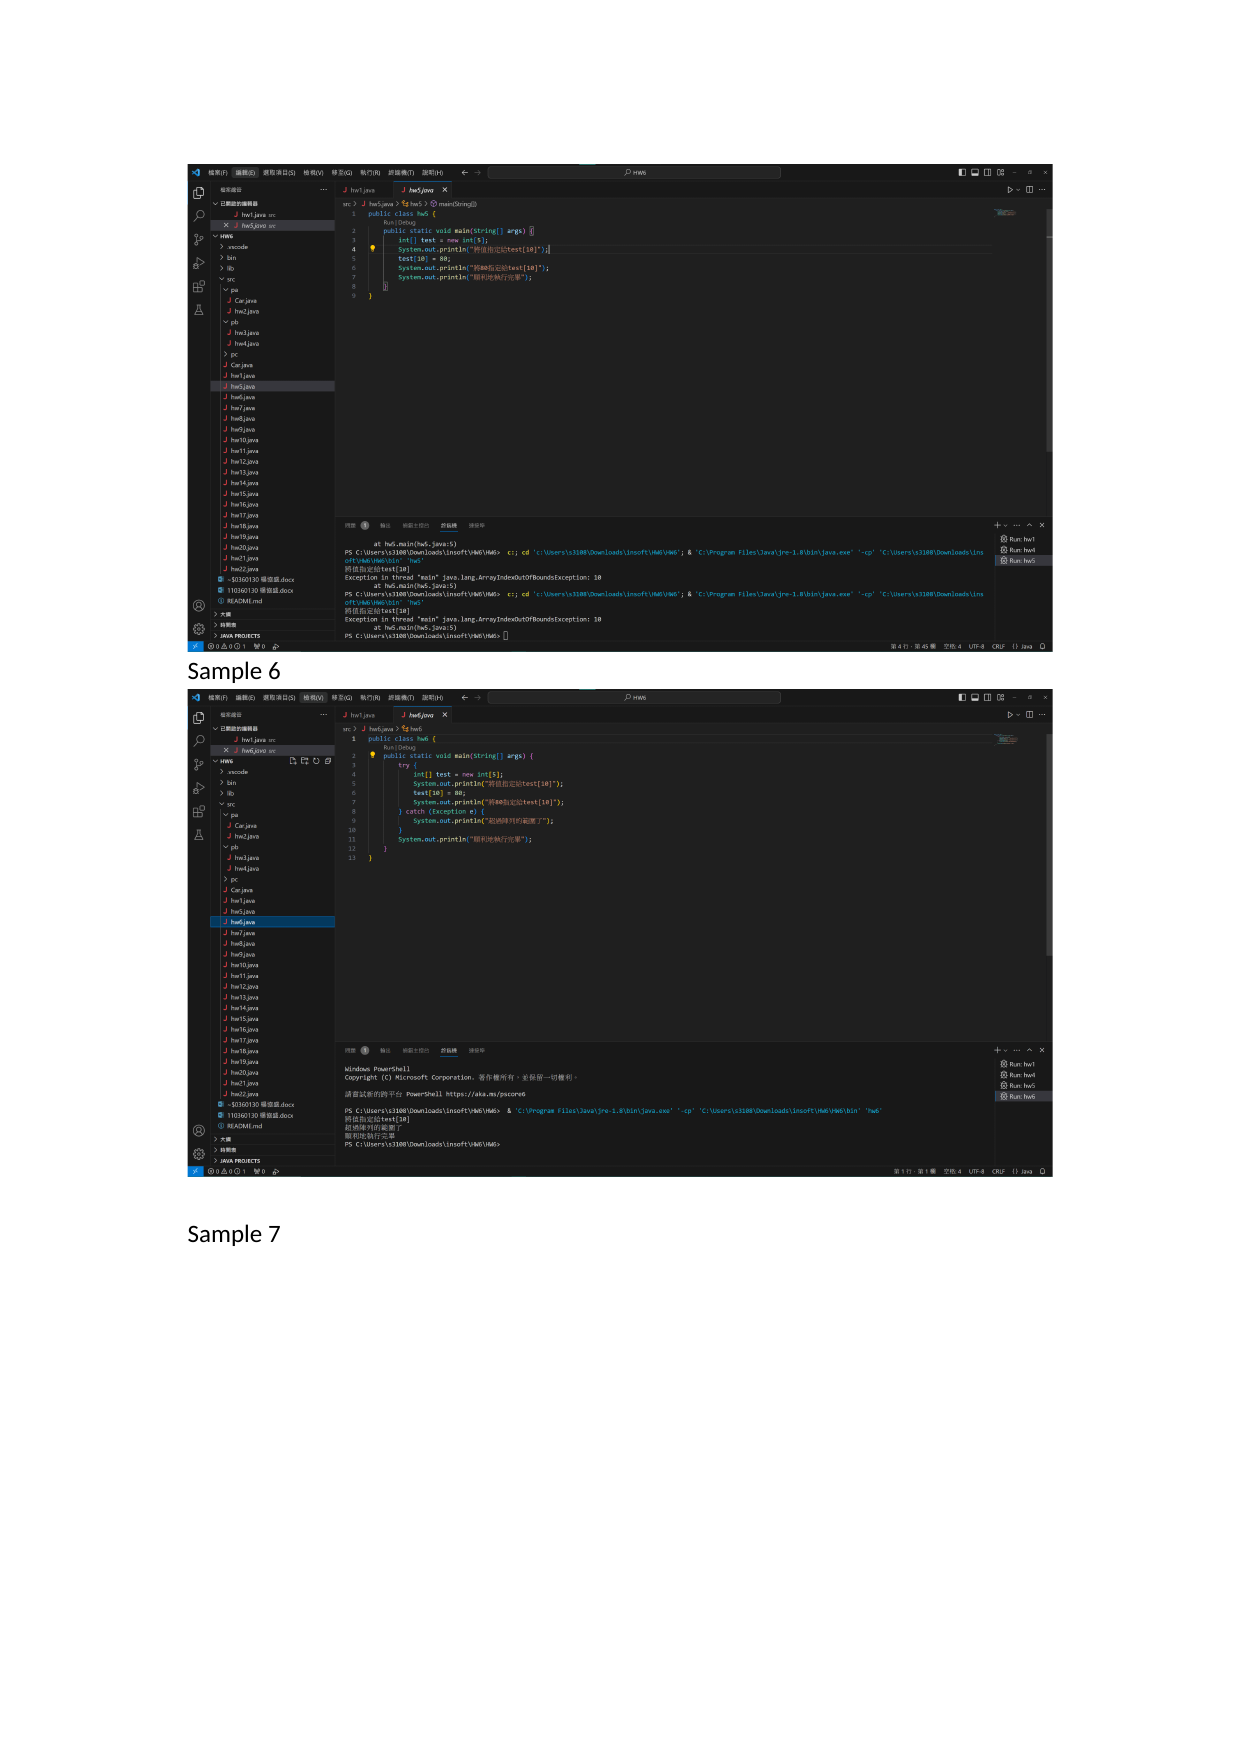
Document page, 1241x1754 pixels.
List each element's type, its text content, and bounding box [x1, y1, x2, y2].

text Sample 7 [187, 1214, 1053, 1252]
picture [187, 689, 1053, 1177]
picture [187, 164, 1053, 652]
text Sample 6 [187, 652, 1053, 689]
